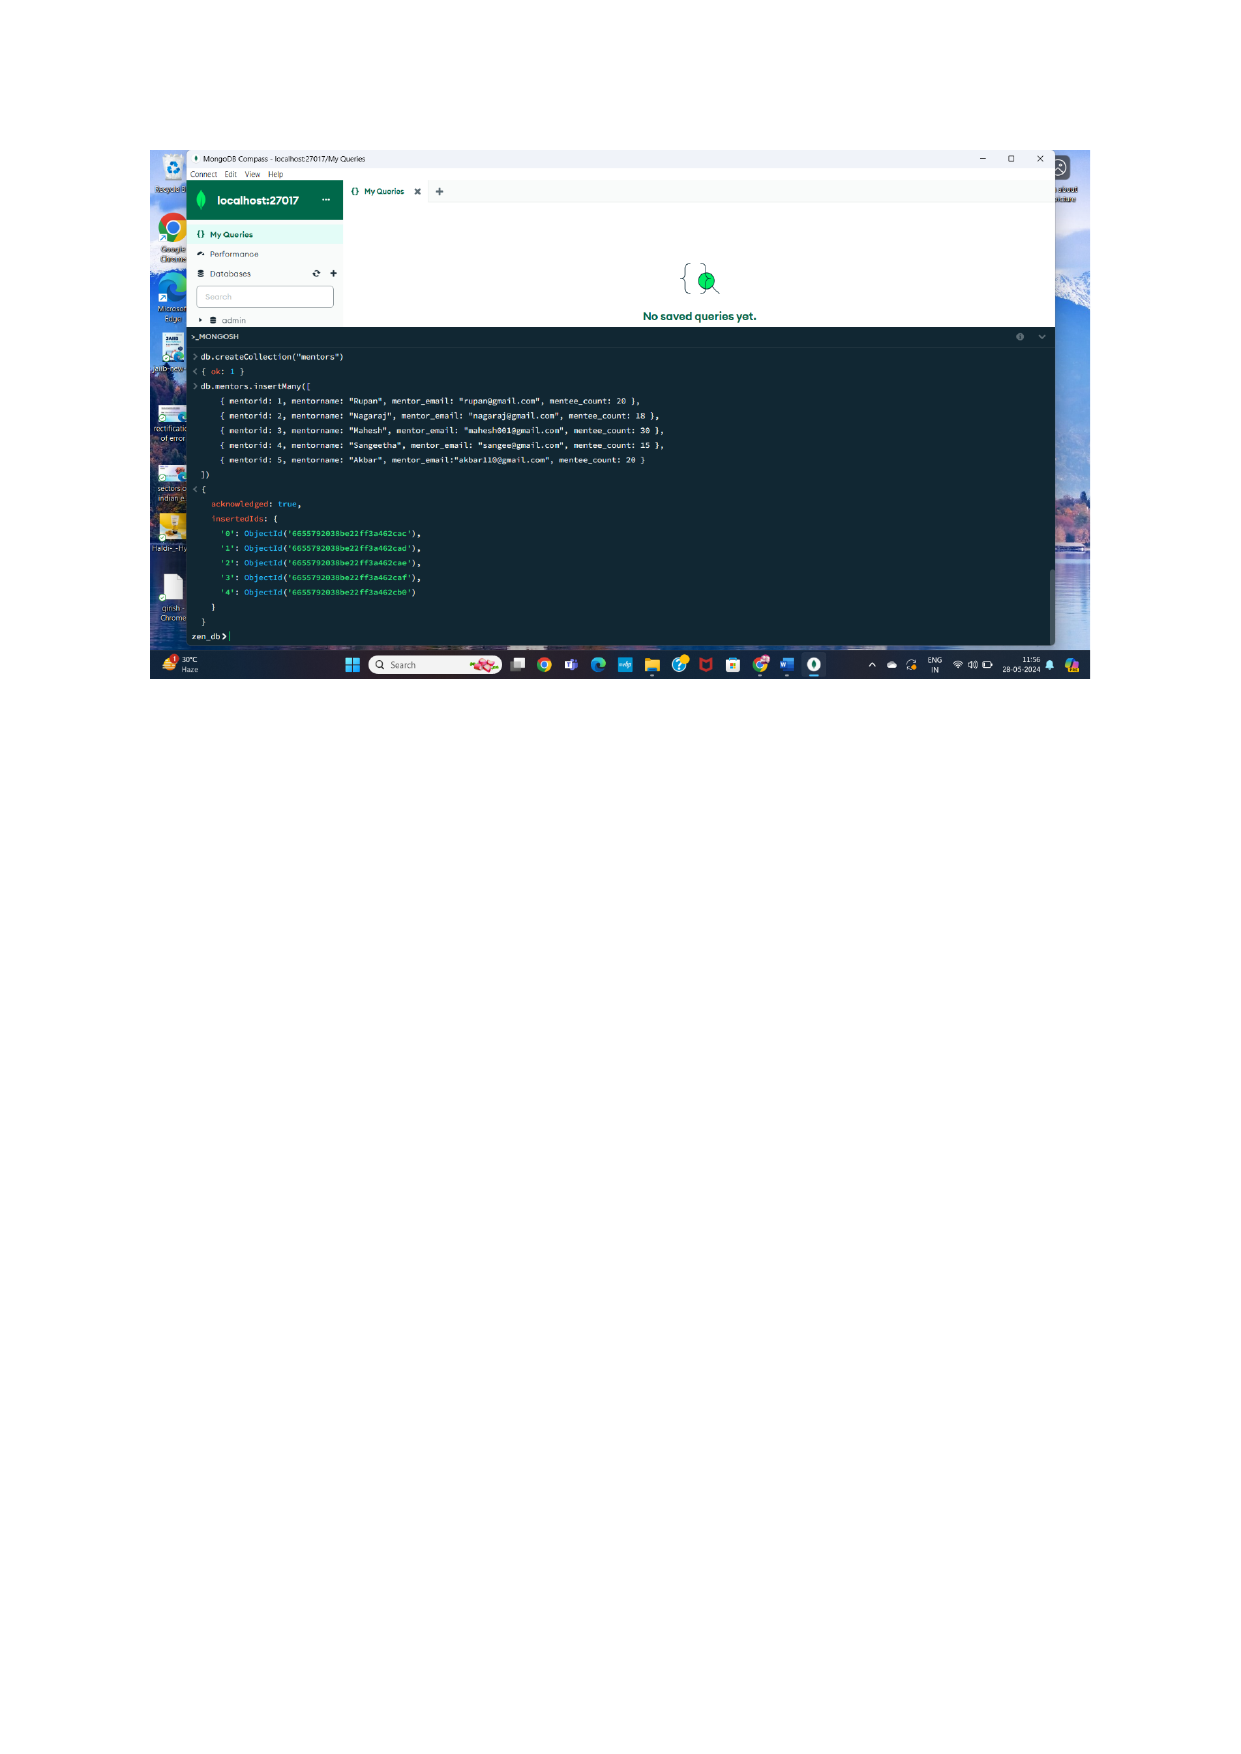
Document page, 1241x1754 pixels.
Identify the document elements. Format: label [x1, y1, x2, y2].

picture [150, 150, 1091, 679]
